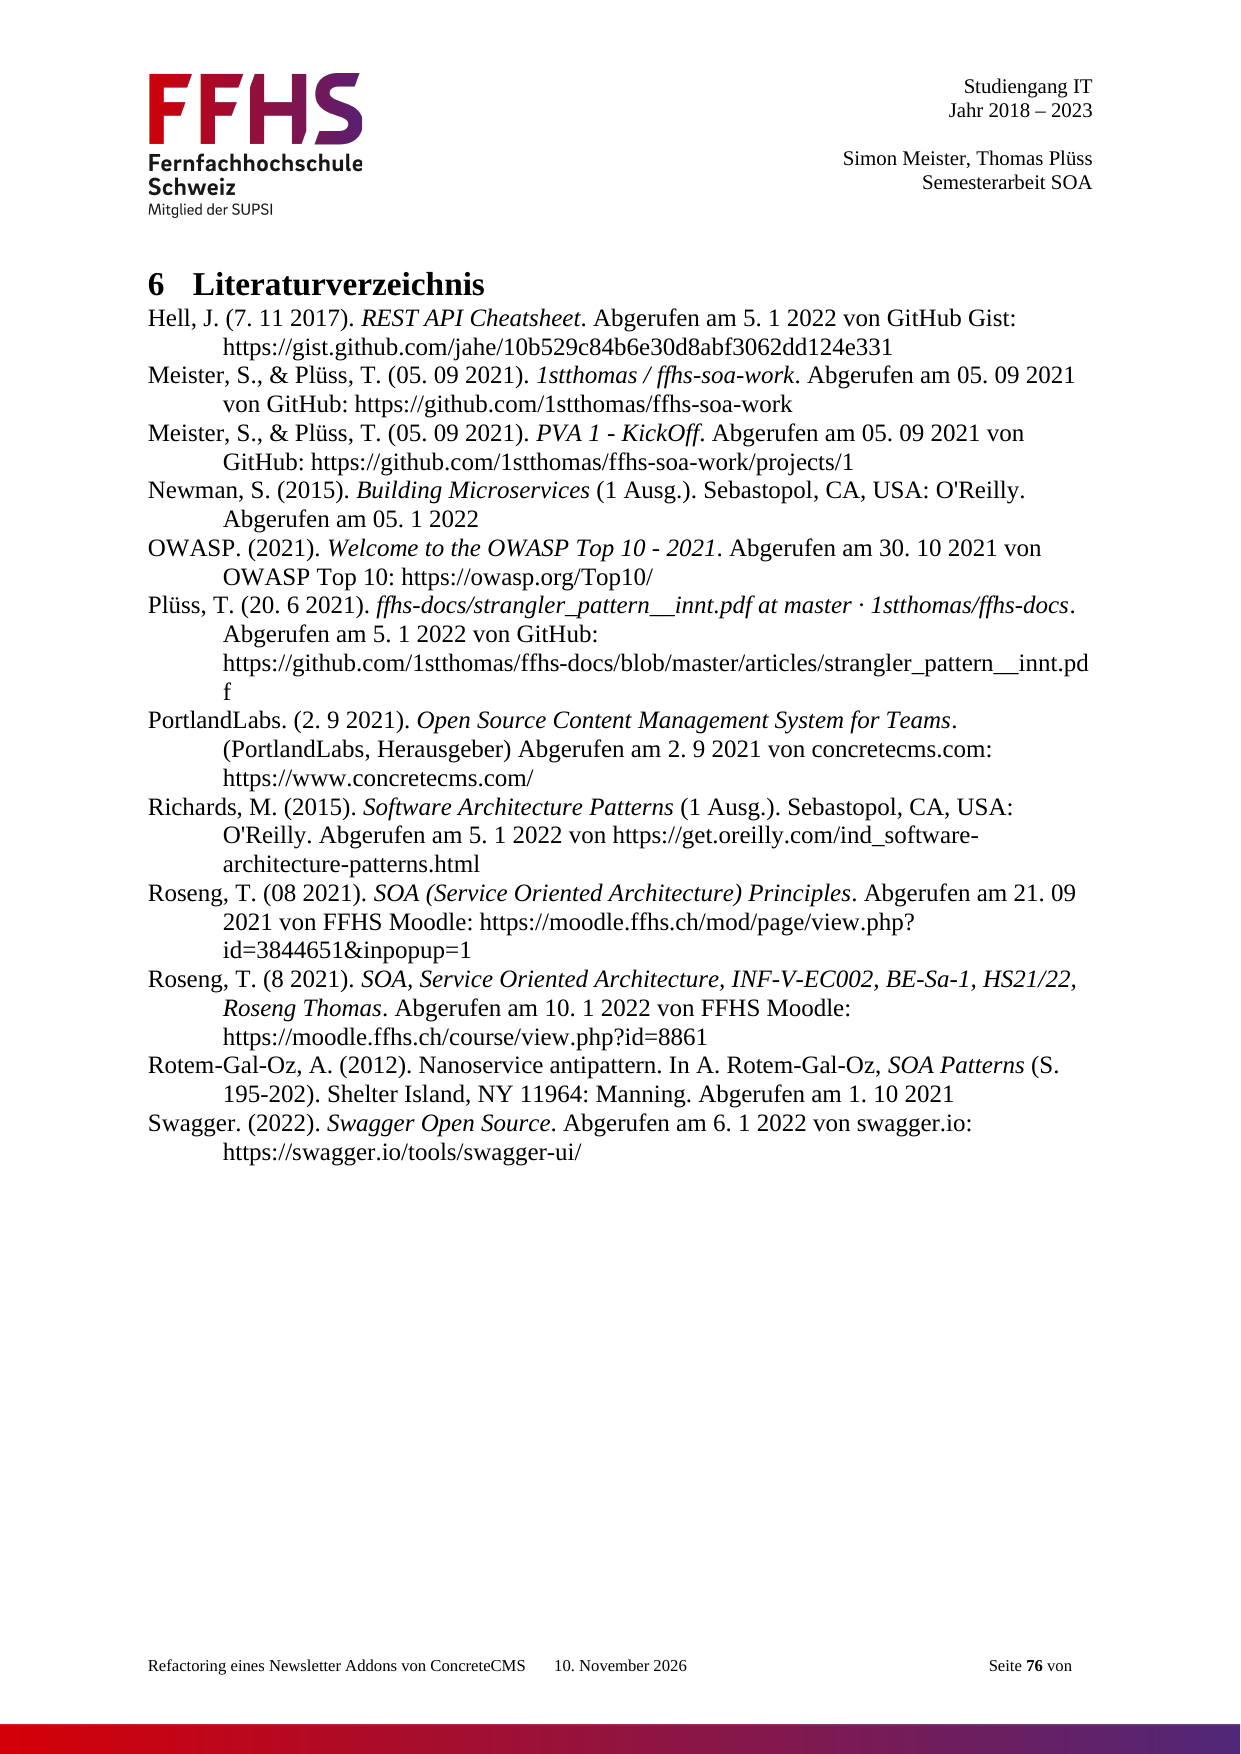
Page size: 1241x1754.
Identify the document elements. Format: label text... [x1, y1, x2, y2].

text Plüss, T. (20. 6 2021). ffhs-docs/strangler_pattern__innt.pdf at master · 1stthomas/ffhs-docs. Abgerufen am 5. 1 2022 von GitHub: https://github.com/1stthomas/ffhs-docs/blob/master/articles/strangler_pattern__innt.pdf [148, 590, 1092, 705]
picture [148, 73, 363, 218]
text Richards, M. (2015). Software Architecture Patterns (1 Ausg.). Sebastopol, CA, USA: O'Reilly. Abgerufen am 5. 1 2022 von https://get.oreilly.com/ind_software-architecture-patterns.html [148, 792, 1092, 878]
text Meister, S., & Plüss, T. (05. 09 2021). PVA 1 - KickOff. Abgerufen am 05. 09 2021 von GitHub: https://github.com/1stthomas/ffhs-soa-work/projects/1 [148, 418, 1092, 475]
text PortlandLabs. (2. 9 2021). Open Source Content Management System for Teams. (PortlandLabs, Herausgeber) Abgerufen am 2. 9 2021 von concretecms.com: https://www.concretecms.com/ [148, 705, 1092, 792]
text Newman, S. (2015). Building Microservices (1 Ausg.). Sebastopol, CA, USA: O'Reilly. Abgerufen am 05. 1 2022 [148, 475, 1092, 533]
text Roseng, T. (8 2021). SOA, Service Oriented Architecture, INF-V-EC002, BE-Sa-1, HS21/22, Roseng Thomas. Abgerufen am 10. 1 2022 von FFHS Moodle: https://moodle.ffhs.ch/course/view.php?id=8861 [148, 964, 1092, 1050]
text Roseng, T. (08 2021). SOA (Service Oriented Architecture) Principles. Abgerufen am 21. 09 2021 von FFHS Moodle: https://moodle.ffhs.ch/mod/page/view.php?id=3844651&inpopup=1 [148, 878, 1092, 964]
text Meister, S., & Plüss, T. (05. 09 2021). 1stthomas / ffhs-soa-work. Abgerufen am 05. 09 2021 von GitHub: https://github.com/1stthomas/ffhs-soa-work [148, 360, 1092, 418]
text OWASP. (2021). Welcome to the OWASP Top 10 - 2021. Abgerufen am 30. 10 2021 von OWASP Top 10: https://owasp.org/Top10/ [148, 533, 1092, 590]
subtitle Literaturverzeichnis [148, 264, 1092, 303]
text Rotem-Gal-Oz, A. (2012). Nanoservice antipattern. In A. Rotem-Gal-Oz, SOA Patterns (S. 195-202). Shelter Island, NY 11964: Manning. Abgerufen am 1. 10 2021 [148, 1050, 1092, 1108]
picture [0, 1724, 1241, 1754]
text Hell, J. (7. 11 2017). REST API Cheatsheet. Abgerufen am 5. 1 2022 von GitHub Gist: https://gist.github.com/jahe/10b529c84b6e30d8abf3062dd124e331 [148, 303, 1092, 360]
text Swagger. (2022). Swagger Open Source. Abgerufen am 6. 1 2022 von swagger.io: https://swagger.io/tools/swagger-ui/ [148, 1108, 1092, 1165]
